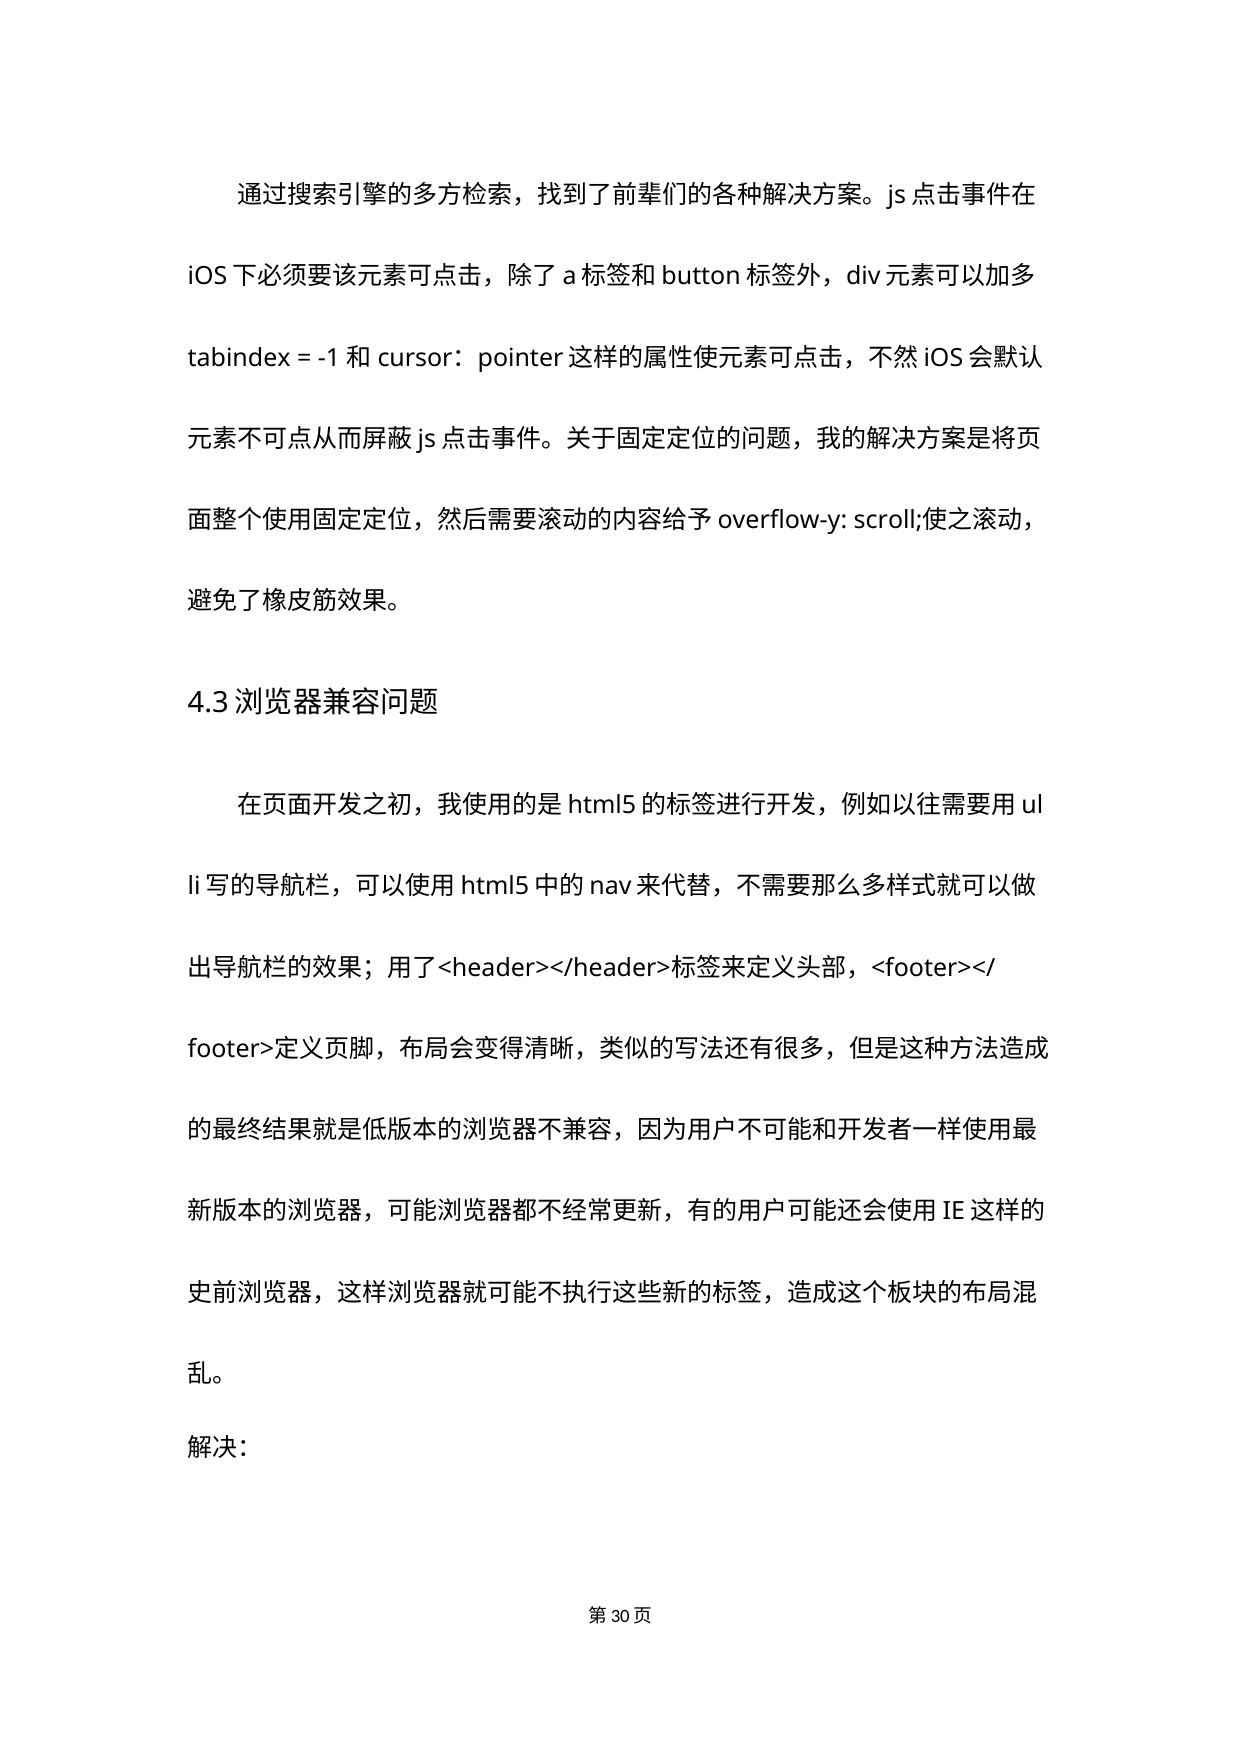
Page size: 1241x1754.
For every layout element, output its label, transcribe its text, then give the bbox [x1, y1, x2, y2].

text 解决： [187, 1413, 1053, 1478]
text 通过搜索引擎的多方检索，找到了前辈们的各种解决方案。js点击事件在iOS下必须要该元素可点击，除了a标签和button标签外，div元素可以加多tabindex = -1 和 cursor：pointer这样的属性使元素可点击，不然iOS会默认元素不可点从而屏蔽js点击事件。关于固定定位的问题，我的解决方案是将页面整个使用固定定位，然后需要滚动的内容给予overflow-y: scroll;使之滚动，避免了橡皮筋效果。 [187, 160, 1053, 631]
text 在页面开发之初，我使用的是html5的标签进行开发，例如以往需要用ul li写的导航栏，可以使用html5中的nav来代替，不需要那么多样式就可以做出导航栏的效果；用了<header></header>标签来定义头部，<footer></footer>定义页脚，布局会变得清晰，类似的写法还有很多，但是这种方法造成的最终结果就是低版本的浏览器不兼容，因为用户不可能和开发者一样使用最新版本的浏览器，可能浏览器都不经常更新，有的用户可能还会使用IE这样的史前浏览器，这样浏览器就可能不执行这些新的标签，造成这个板块的布局混乱。 [187, 770, 1053, 1404]
subtitle 4.3浏览器兼容问题 [187, 668, 1053, 733]
